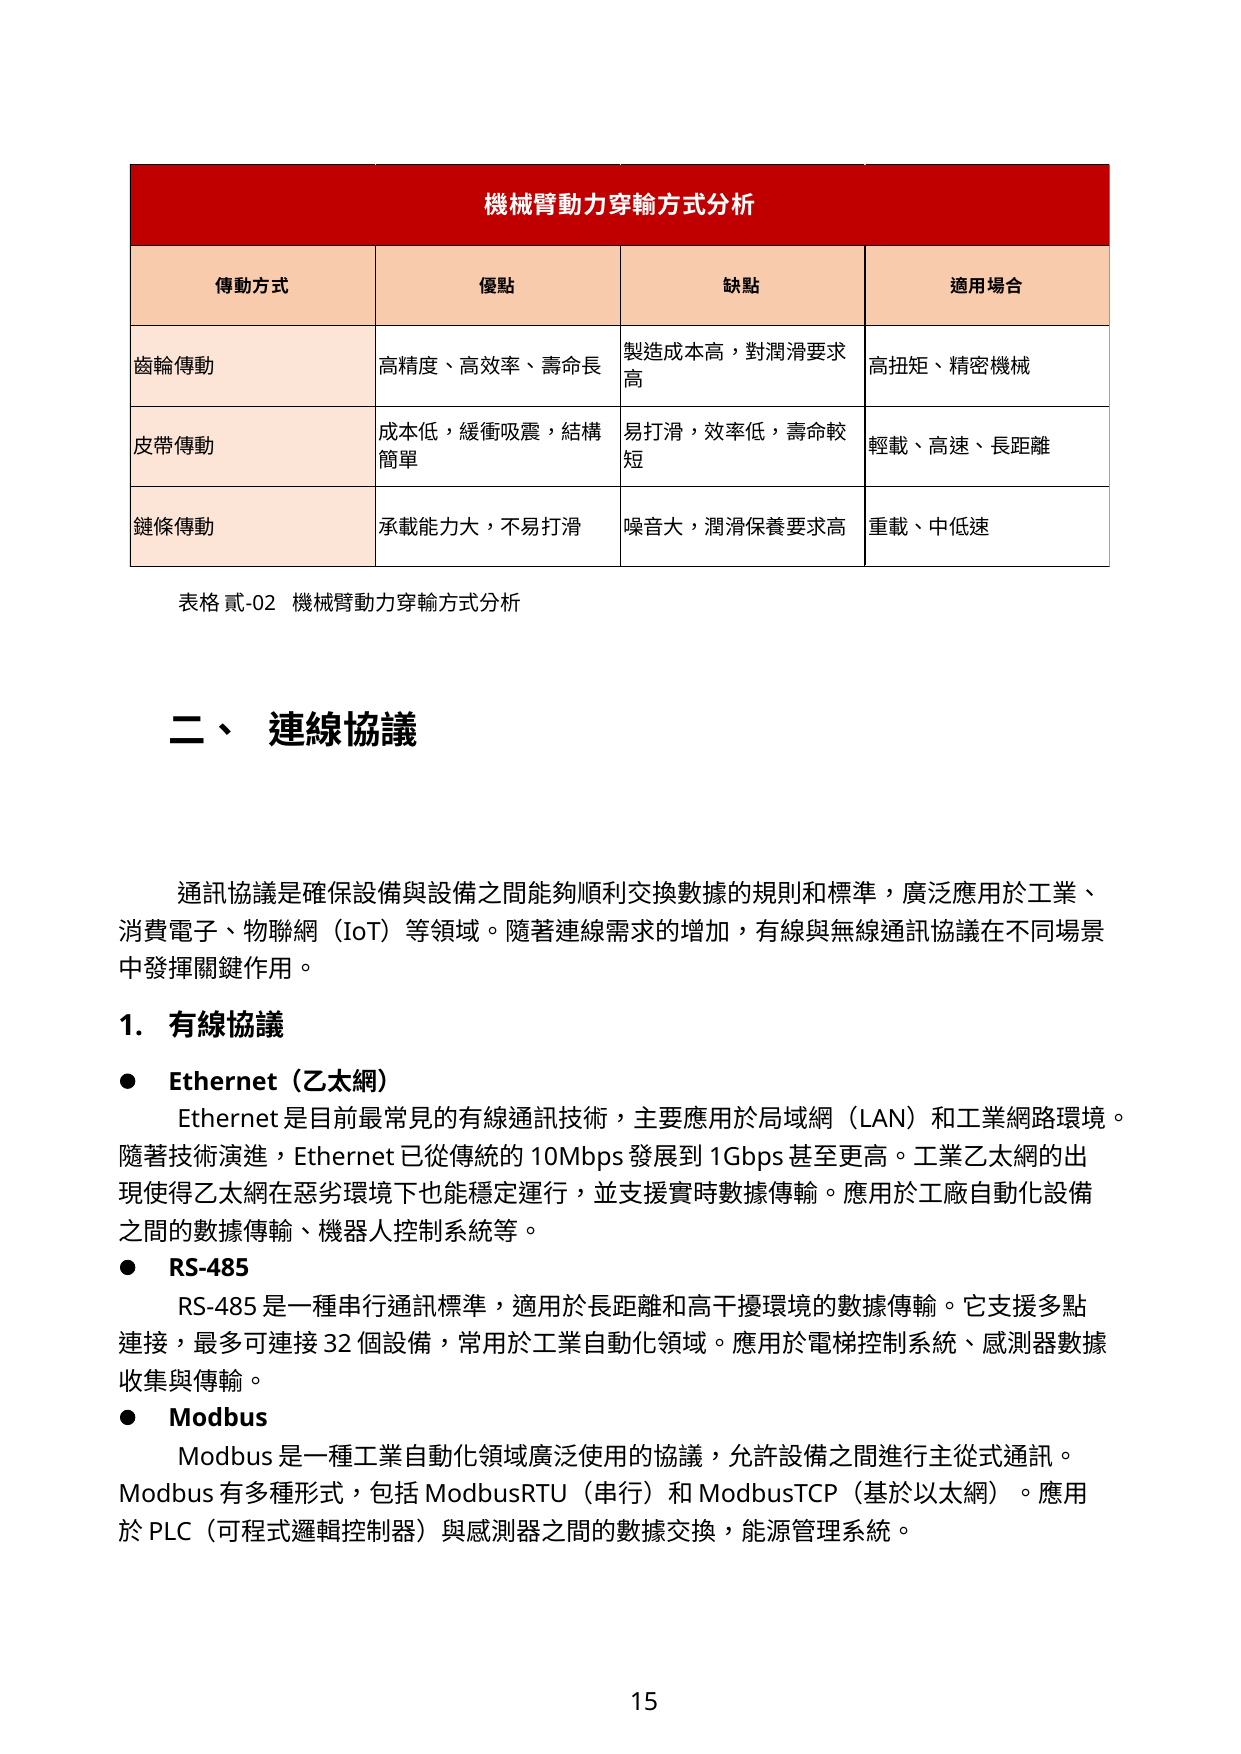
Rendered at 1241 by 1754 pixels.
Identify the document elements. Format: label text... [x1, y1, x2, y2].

text Ethernet是目前最常見的有線通訊技術，主要應用於局域網（LAN）和工業網路環境。隨著技術演進，Ethernet已從傳統的10Mbps發展到1Gbps甚至更高。工業乙太網的出現使得乙太網在惡劣環境下也能穩定運行，並支援實時數據傳輸。應用於工廠自動化設備之間的數據傳輸、機器人控制系統等。 [118, 1098, 1110, 1248]
subtitle 連線協議 [168, 689, 1086, 764]
subtitle 有線協議 [118, 986, 1110, 1061]
text Modbus是一種工業自動化領域廣泛使用的協議，允許設備之間進行主從式通訊。Modbus有多種形式，包括ModbusRTU（串行）和ModbusTCP（基於以太網）。應用於PLC（可程式邏輯控制器）與感測器之間的數據交換，能源管理系統。 [118, 1436, 1110, 1548]
text 通訊協議是確保設備與設備之間能夠順利交換數據的規則和標準，廣泛應用於工業、消費電子、物聯網（IoT）等領域。隨著連線需求的增加，有線與無線通訊協議在不同場景中發揮關鍵作用。 [118, 873, 1110, 986]
list RS-485 [118, 1248, 1110, 1286]
text RS-485是一種串行通訊標準，適用於長距離和高干擾環境的數據傳輸。它支援多點連接，最多可連接32個設備，常用於工業自動化領域。應用於電梯控制系統、感測器數據收集與傳輸。 [118, 1286, 1110, 1398]
list Modbus [118, 1398, 1110, 1436]
list Ethernet（乙太網） [118, 1061, 1110, 1098]
